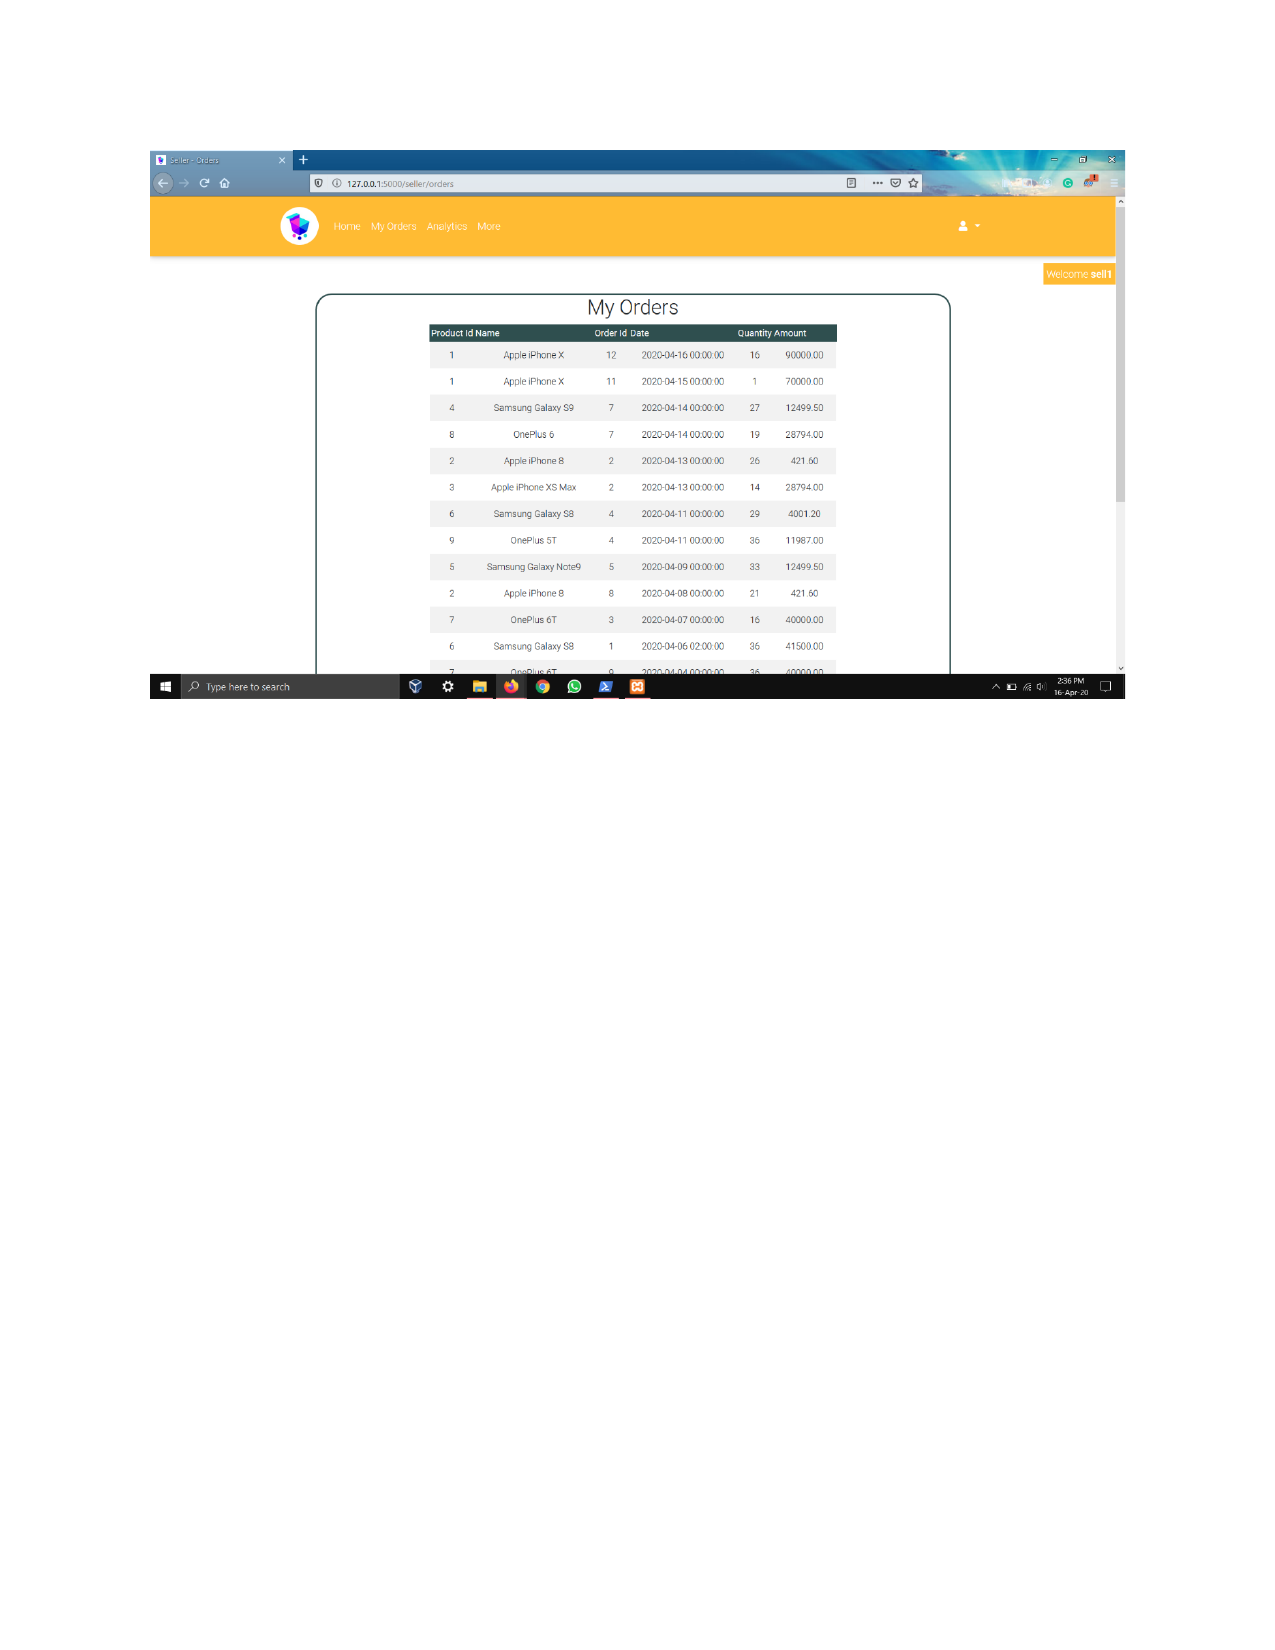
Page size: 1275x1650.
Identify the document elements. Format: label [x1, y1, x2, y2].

picture [150, 150, 1125, 699]
